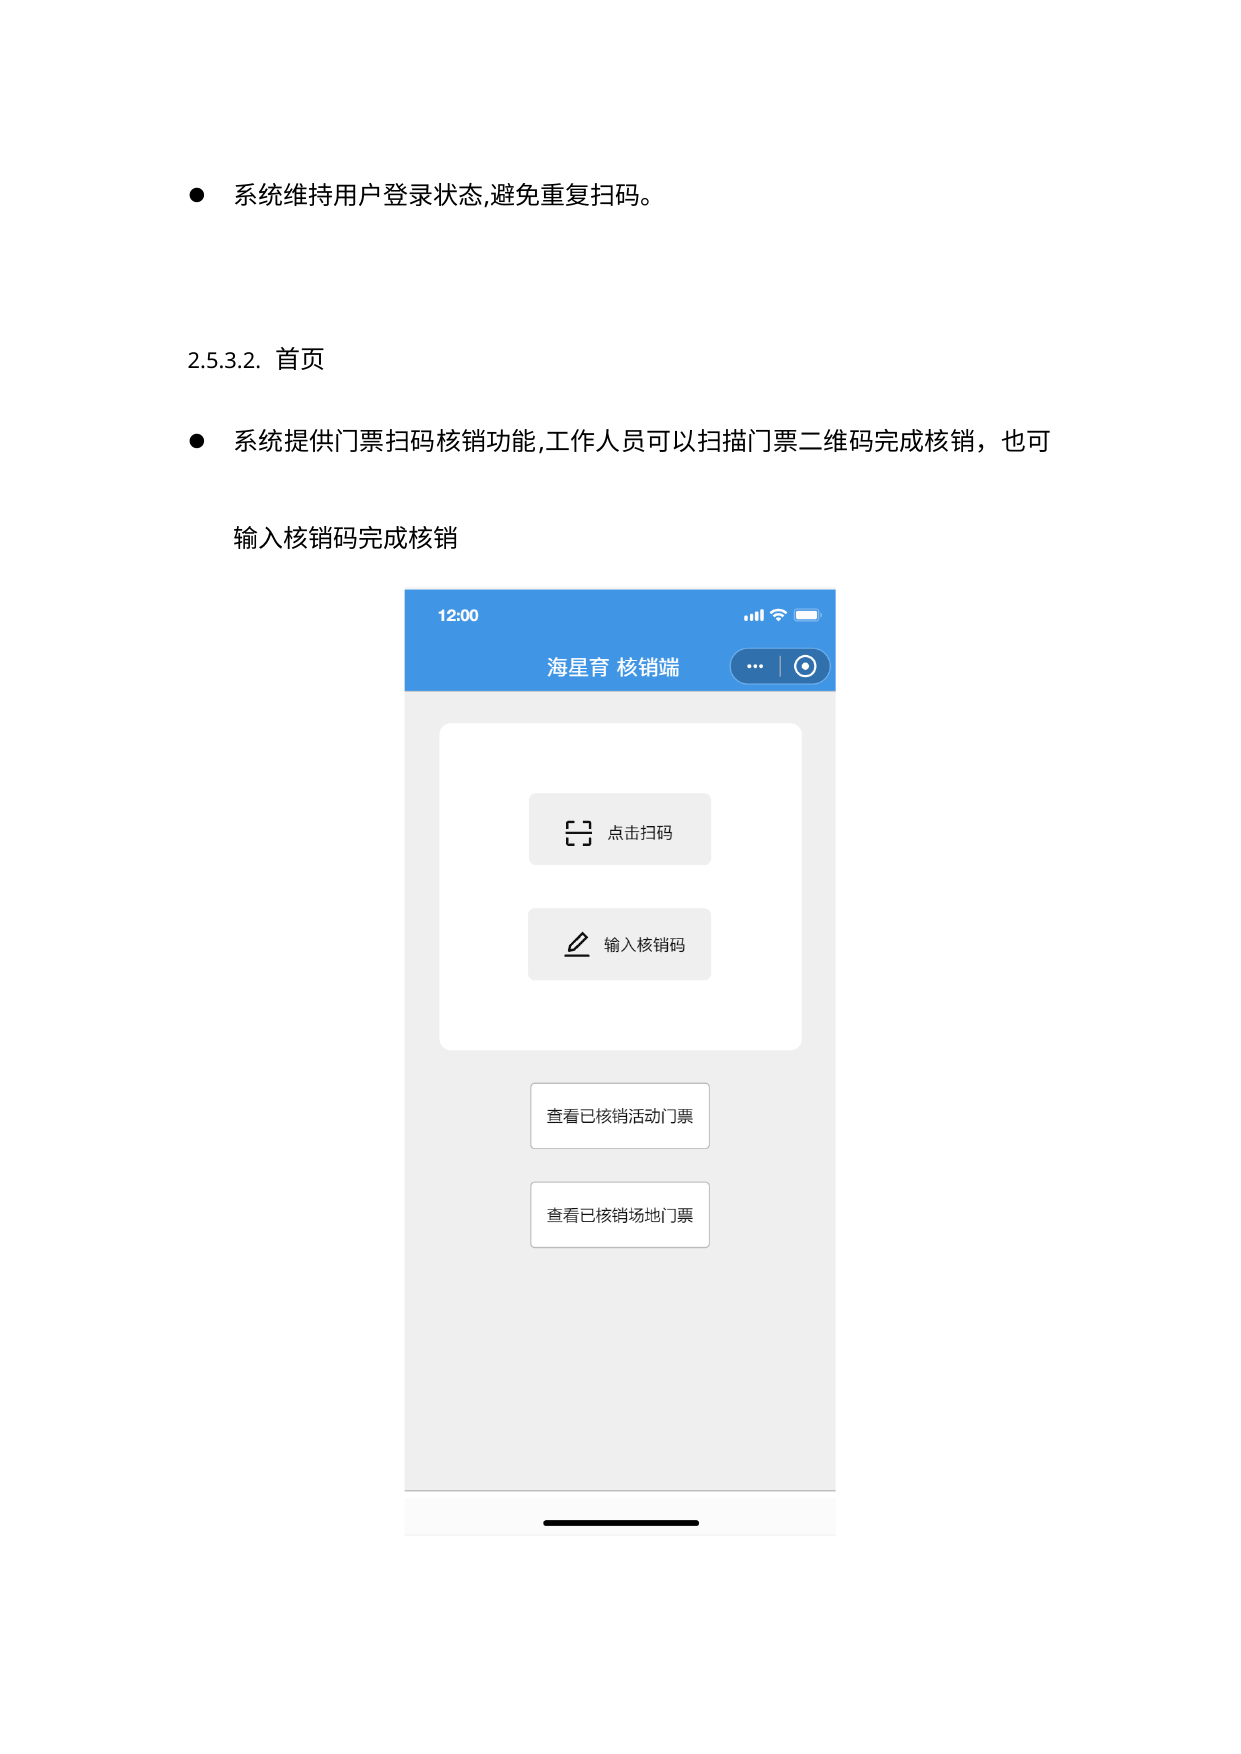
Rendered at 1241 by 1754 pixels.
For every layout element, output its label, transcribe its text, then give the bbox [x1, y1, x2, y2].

picture [404, 587, 836, 1536]
list 系统维持用户登录状态,避免重复扫码。 [187, 162, 1053, 227]
text 首页 [187, 326, 1053, 391]
list 系统提供门票扫码核销功能,工作人员可以扫描门票二维码完成核销，也可输入核销码完成核销 [187, 408, 1053, 570]
